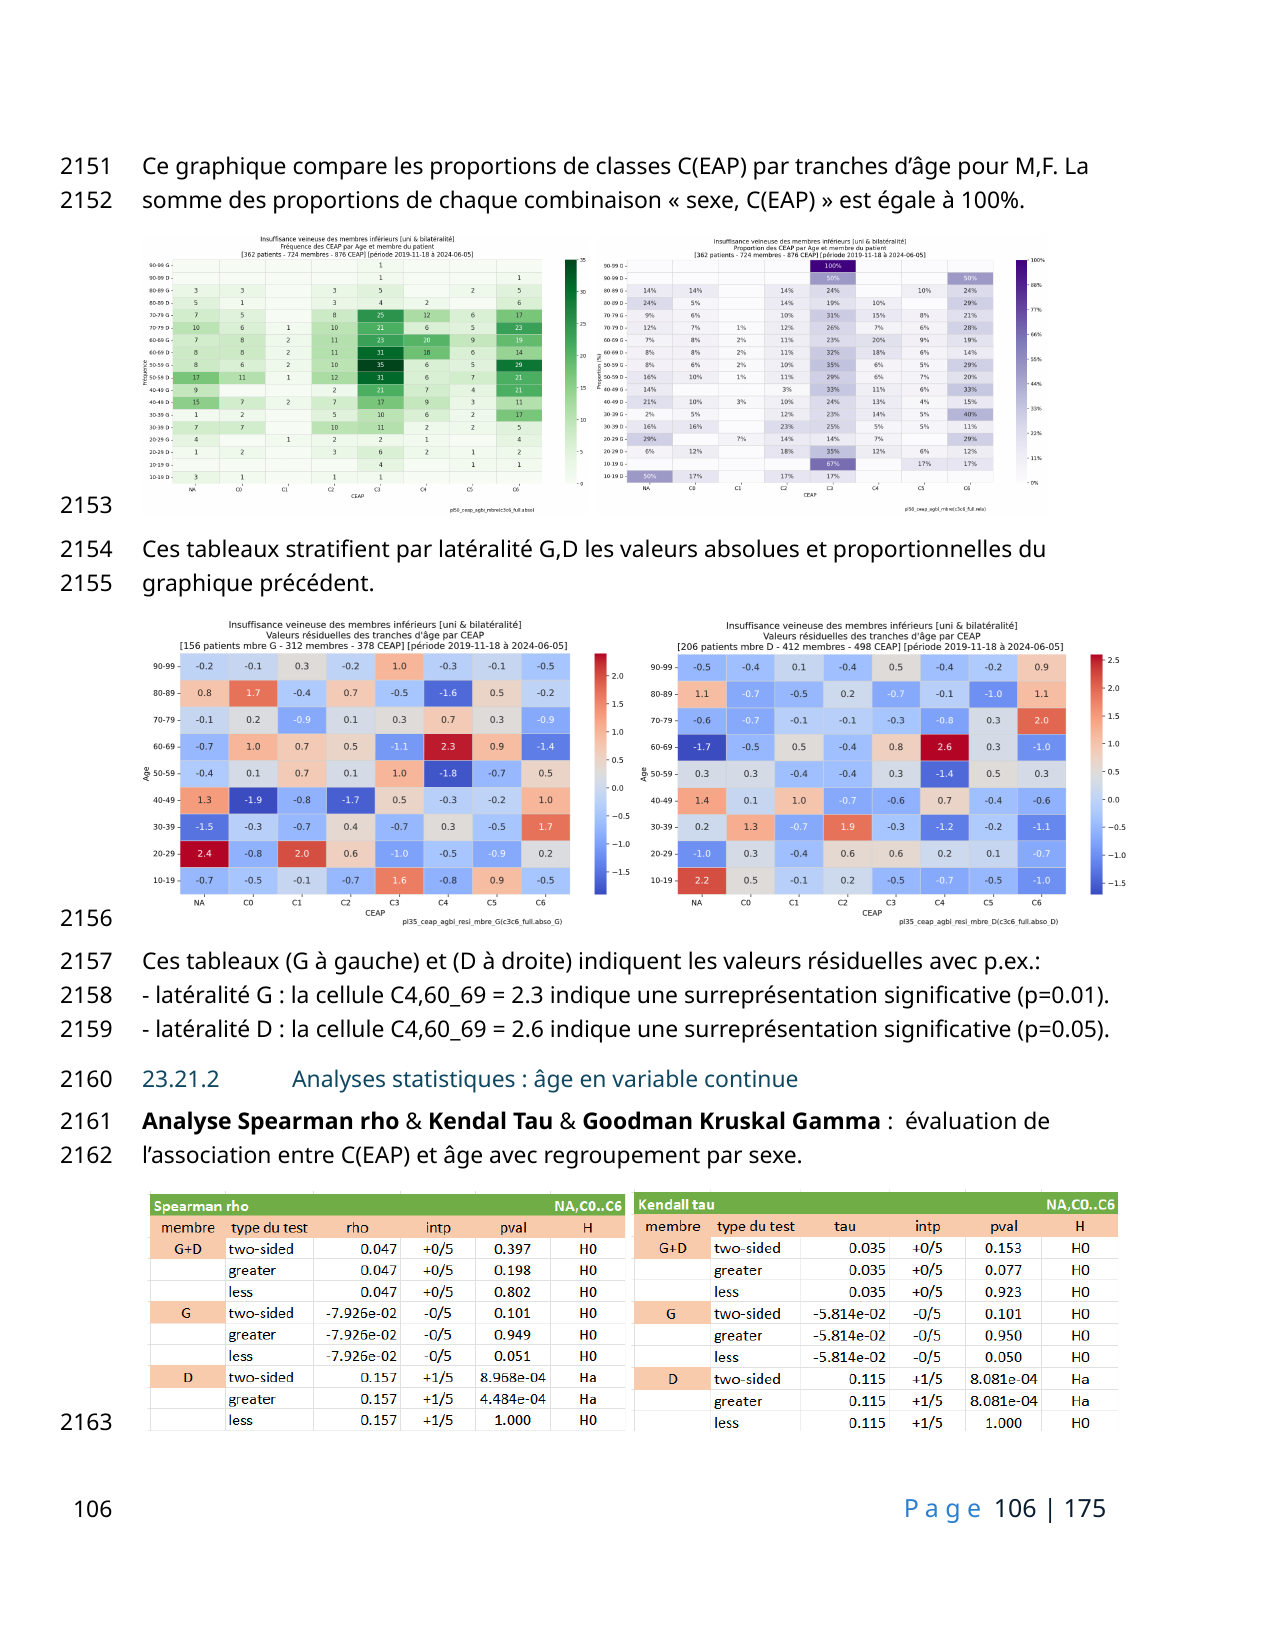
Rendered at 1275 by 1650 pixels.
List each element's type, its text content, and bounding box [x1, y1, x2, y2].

picture [594, 234, 1048, 514]
text Ces tableaux stratifient par latéralité G,D les valeurs absolues et proportionnelles du graphique précédent. [142, 533, 1133, 598]
text Ces tableaux (G à gauche) et (D à droite) indiquent les valeurs résiduelles avec p.ex.: - latéralité G : la cellule C4,60_69 = 2.3 indique une surreprésentation significative (p=0.01). - latéralité D : la cellule C4,60_69 = 2.6 indique une surreprésentation significative (p=0.05). [142, 945, 1133, 1044]
text Analyse Spearman rho & Kendal Tau & Goodman Kruskal Gamma : évaluation de l’association entre C(EAP) et âge avec regroupement par sexe. [142, 1105, 1133, 1170]
picture [147, 1191, 626, 1431]
picture [141, 235, 589, 514]
text Ce graphique compare les proportions de classes C(EAP) par tranches d’âge pour M,F. La somme des proportions de chaque combinaison « sexe, C(EAP) » est égale à 100%. [142, 150, 1133, 215]
picture [141, 618, 634, 926]
subtitle Analyses statistiques : âge en variable continue [142, 1063, 1133, 1094]
picture [639, 617, 1129, 926]
picture [631, 1189, 1119, 1431]
